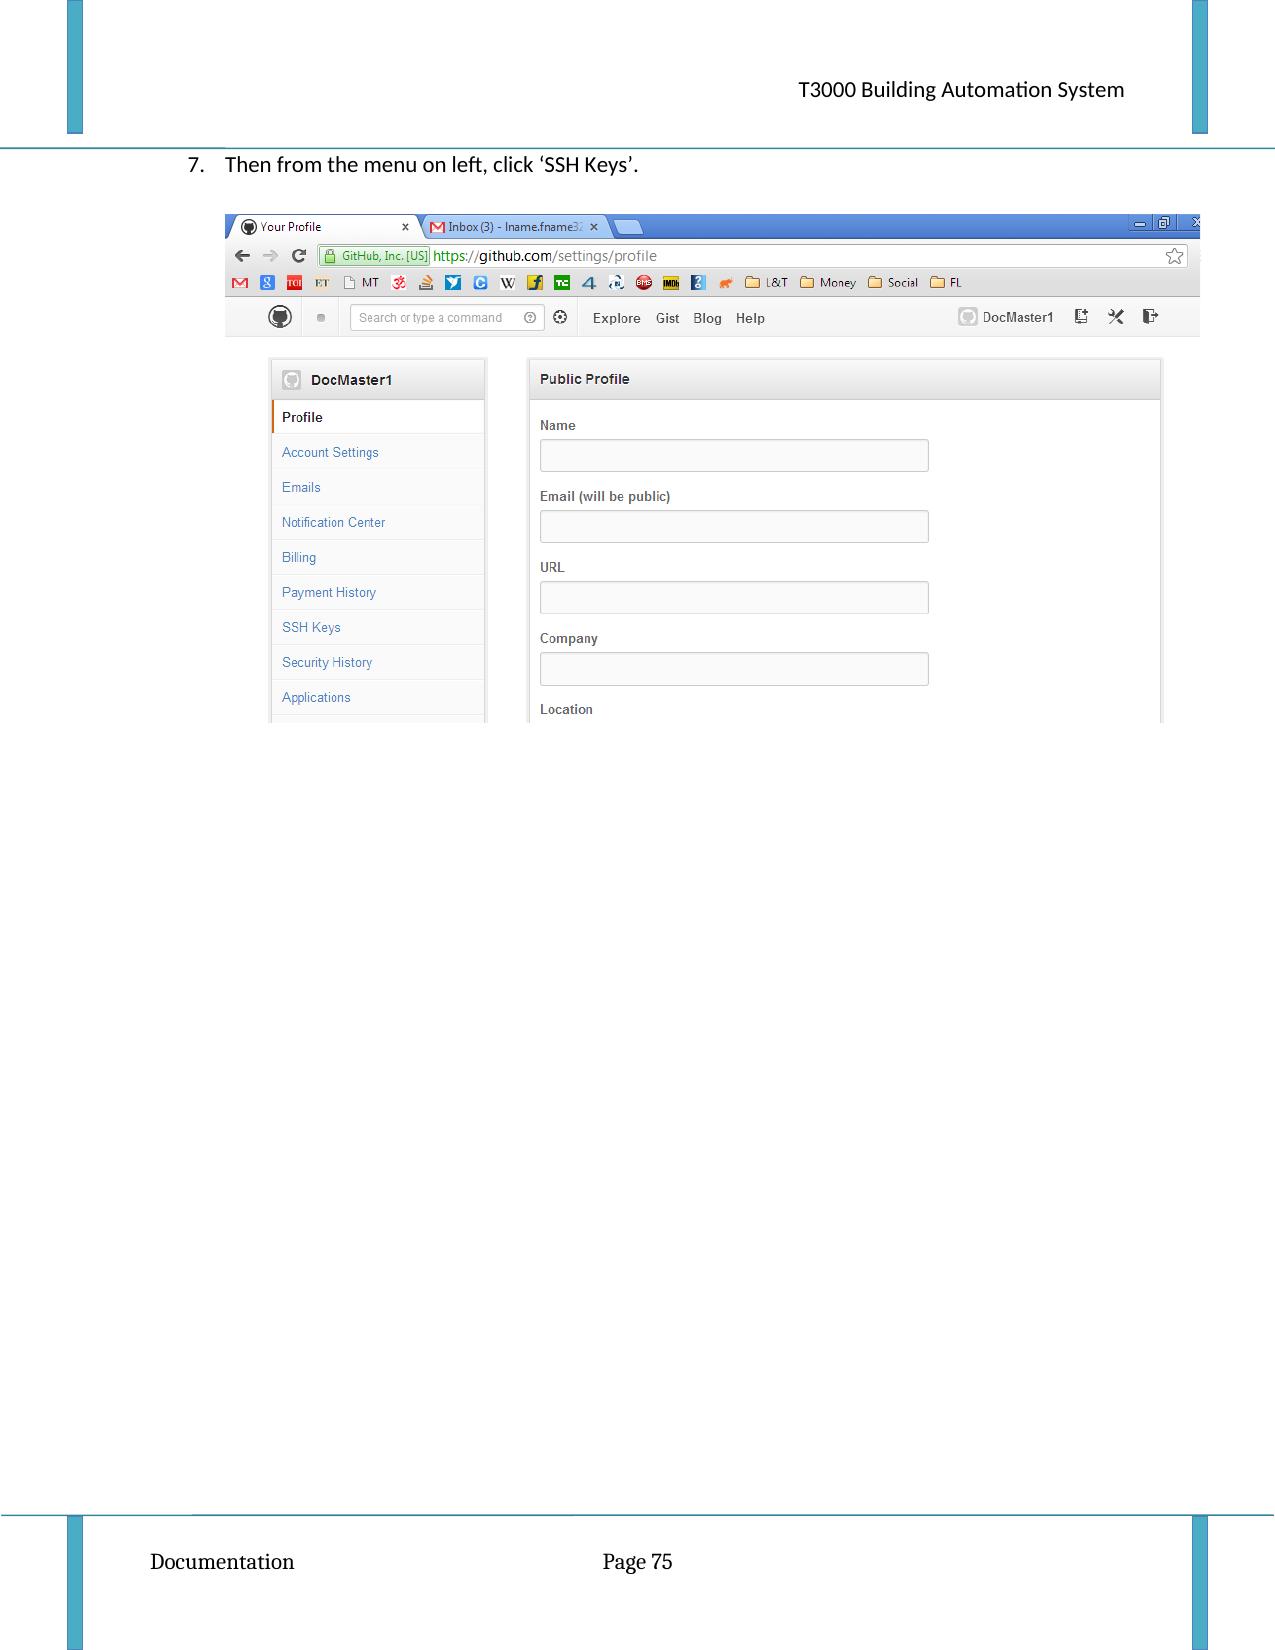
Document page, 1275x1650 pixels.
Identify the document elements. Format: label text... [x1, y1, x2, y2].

picture [225, 214, 1200, 723]
list Then from the menu on left, click ‘SSH Keys’. [187, 150, 1125, 178]
